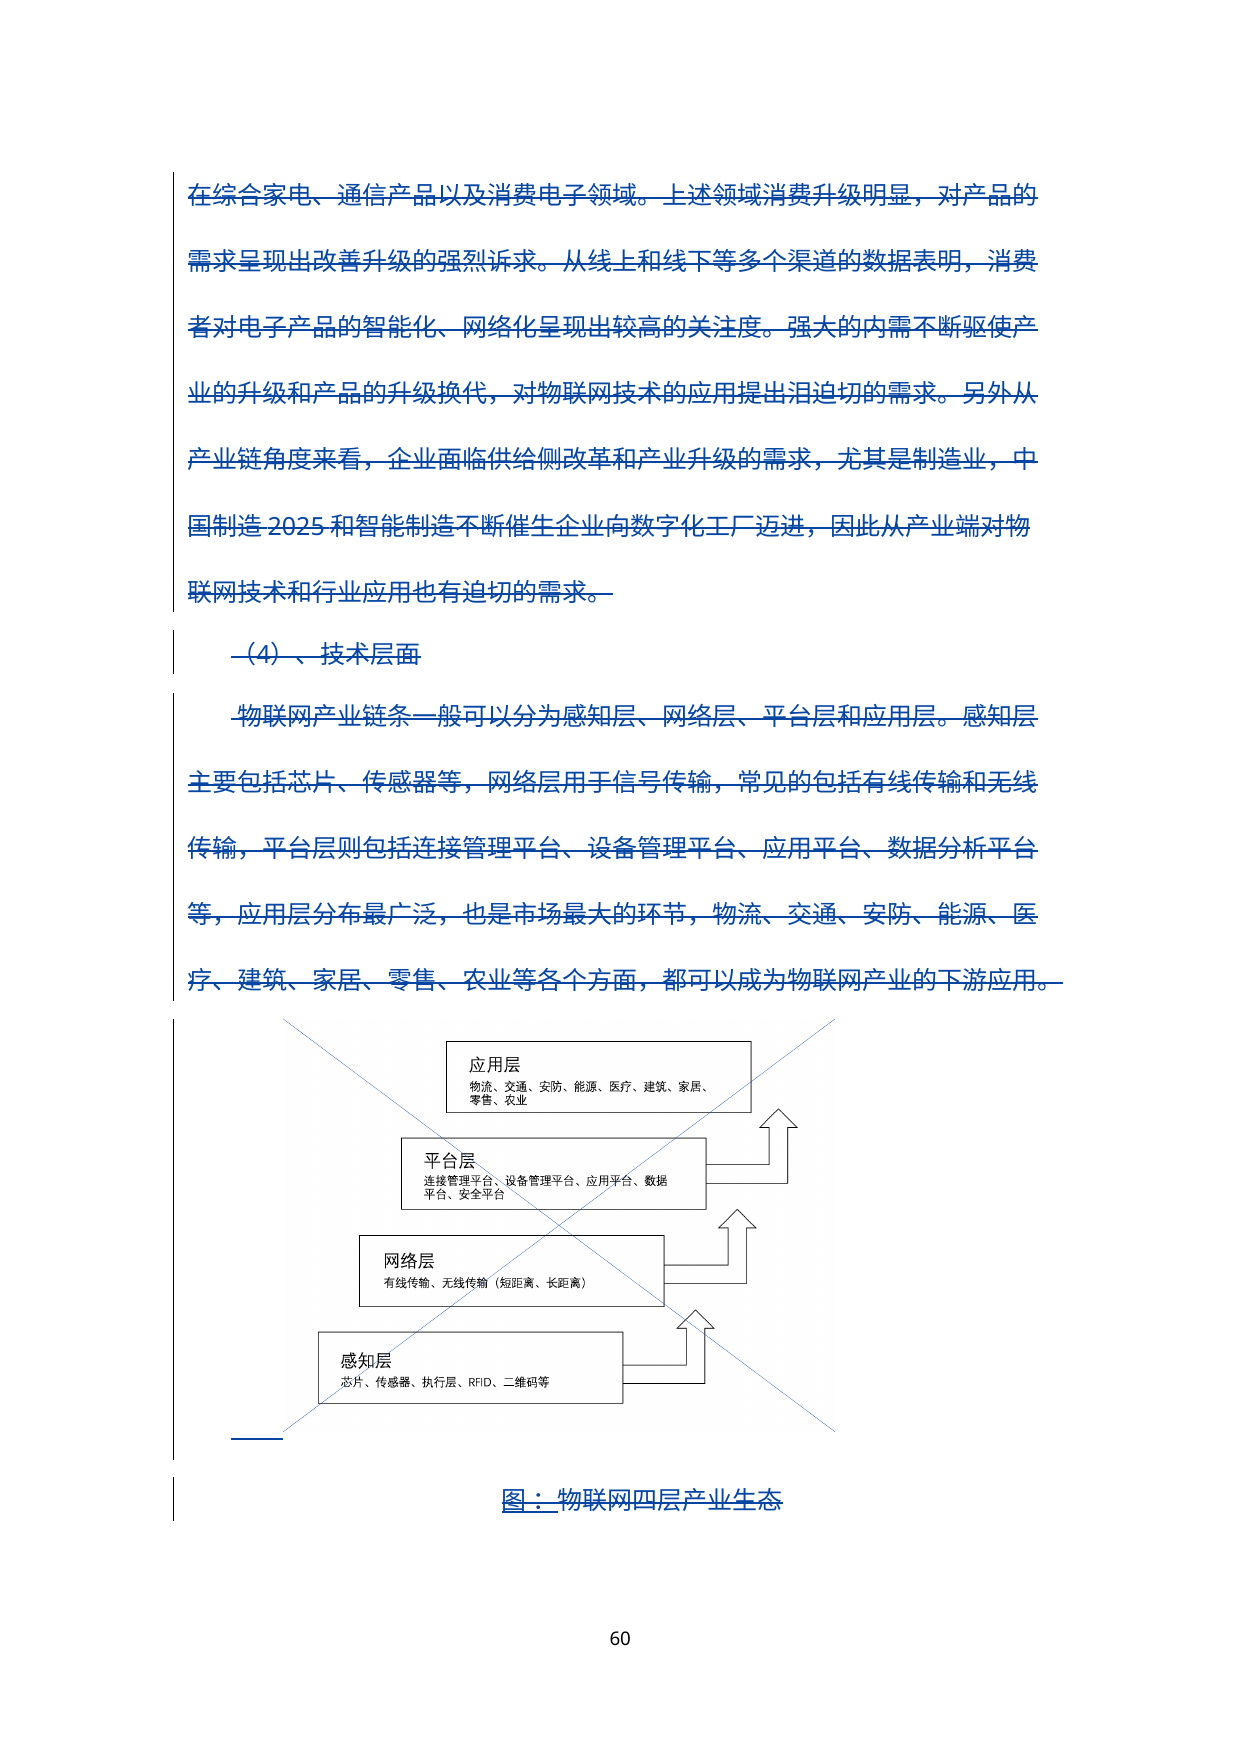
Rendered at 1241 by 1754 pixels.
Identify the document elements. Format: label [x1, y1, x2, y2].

picture [285, 1227, 833, 1432]
picture [561, 1020, 836, 1431]
picture [284, 1018, 834, 1224]
picture [283, 1020, 558, 1431]
